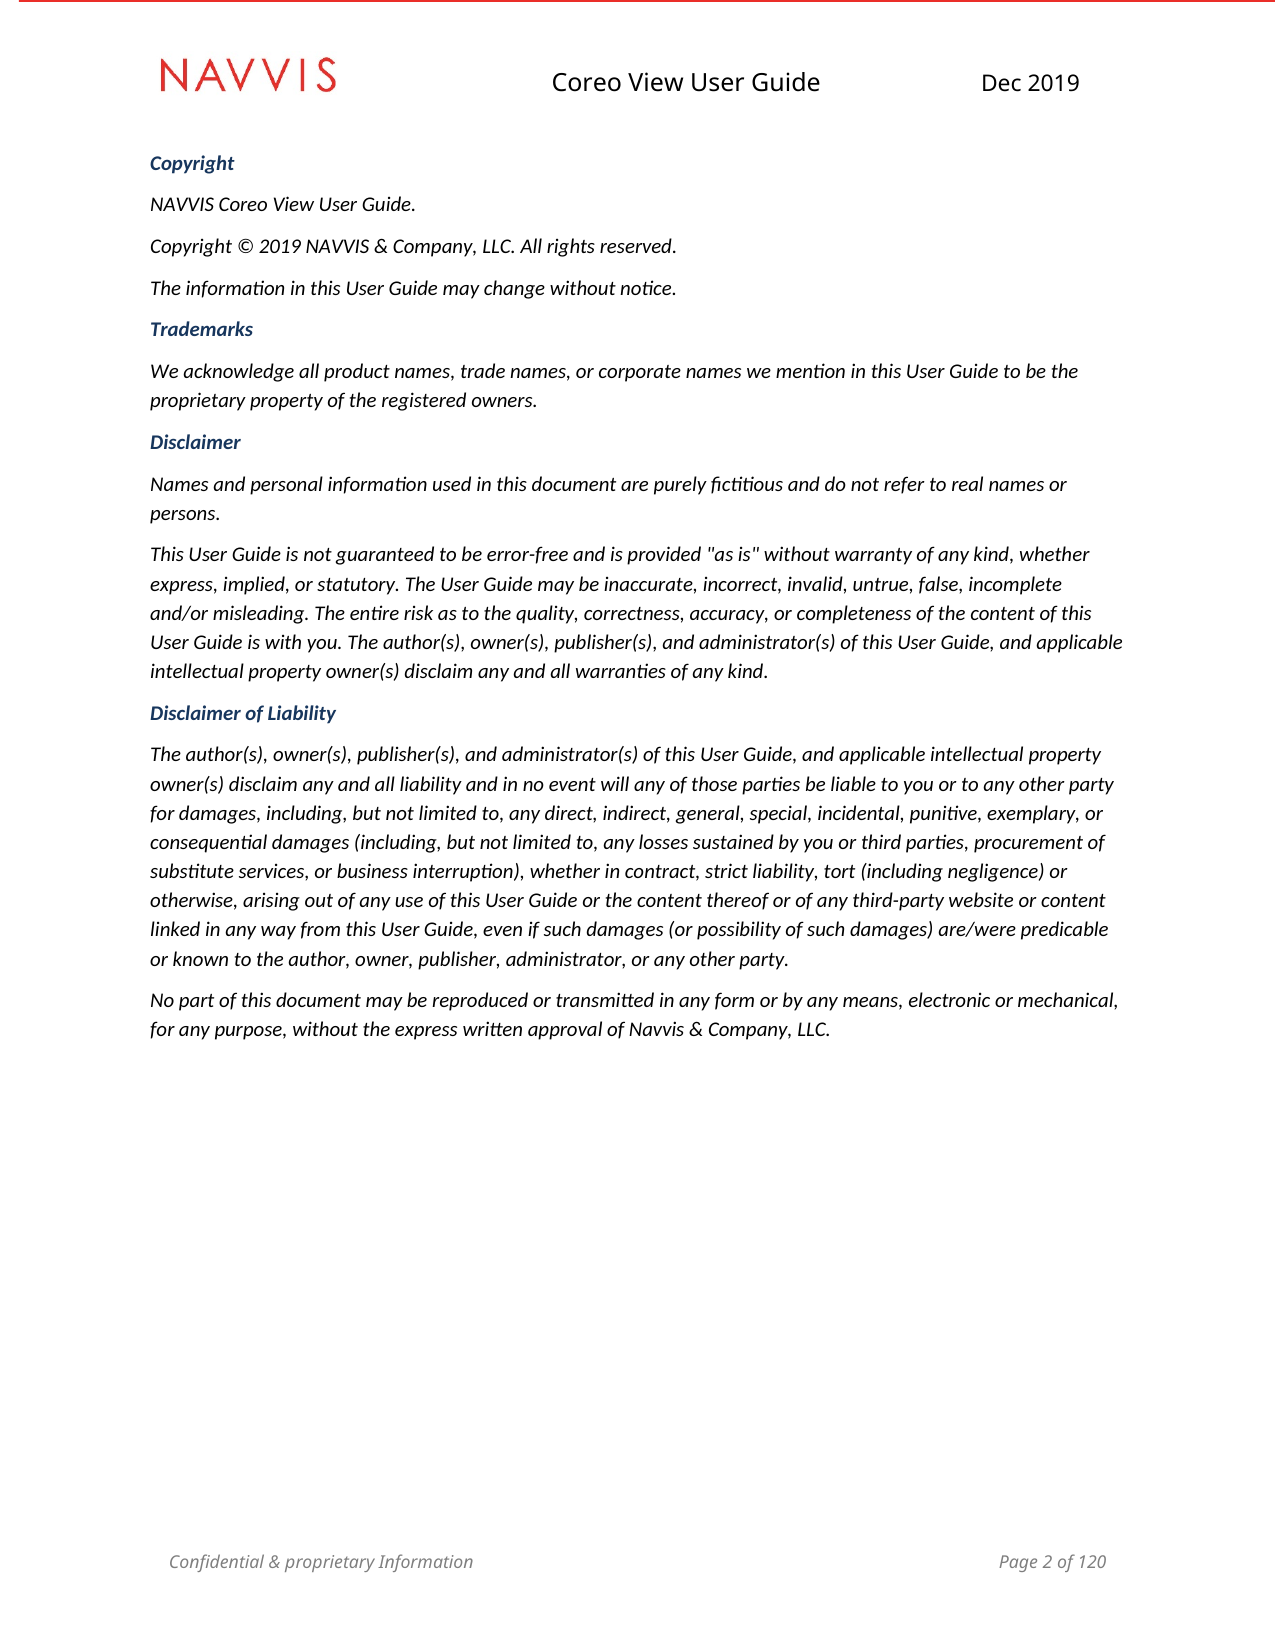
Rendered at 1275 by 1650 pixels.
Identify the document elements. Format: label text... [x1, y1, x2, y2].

text We acknowledge all product names, trade names, or corporate names we mention in this User Guide to be the proprietary property of the registered owners. [150, 358, 1125, 413]
picture [150, 51, 346, 99]
text No part of this document may be reproduced or transmitted in any form or by any means, electronic or mechanical, for any purpose, without the express written approval of Navvis & Company, LLC. [150, 987, 1125, 1042]
text The information in this User Guide may change without notice. [150, 275, 1125, 300]
text The author(s), owner(s), publisher(s), and administrator(s) of this User Guide, and applicable intellectual property owner(s) disclaim any and all liability and in no event will any of those parties be liable to you or to any other party for damages, including, but not limited to, any direct, indirect, general, special, incidental, punitive, exemplary, or consequential damages (including, but not limited to, any losses sustained by you or third parties, procurement of substitute services, or business interruption), whether in contract, strict liability, tort (including negligence) or otherwise, arising out of any use of this User Guide or the content thereof or of any third-party website or content linked in any way from this User Guide, even if such damages (or possibility of such damages) are/were predicable or known to the author, owner, publisher, administrator, or any other party. [150, 742, 1125, 971]
text Disclaimer [150, 429, 1125, 454]
text Trademarks [150, 317, 1125, 342]
text Copyright [150, 150, 1125, 175]
text Names and personal information used in this document are purely fictitious and do not refer to real names or persons. [150, 471, 1125, 525]
text This User Guide is not guaranteed to be error-free and is provided "as is" without warranty of any kind, whether express, implied, or statutory. The User Guide may be inaccurate, incorrect, invalid, untrue, false, incomplete and/or misleading. The entire risk as to the quality, correctness, accuracy, or completeness of the content of this User Guide is with you. The author(s), owner(s), publisher(s), and administrator(s) of this User Guide, and applicable intellectual property owner(s) disclaim any and all warranties of any kind. [150, 542, 1125, 684]
text Copyright © 2019 NAVVIS & Company, LLC. All rights reserved. [150, 233, 1125, 259]
text NAVVIS Coreo View User Guide. [150, 192, 1125, 217]
text Disclaimer of Liability [150, 700, 1125, 725]
